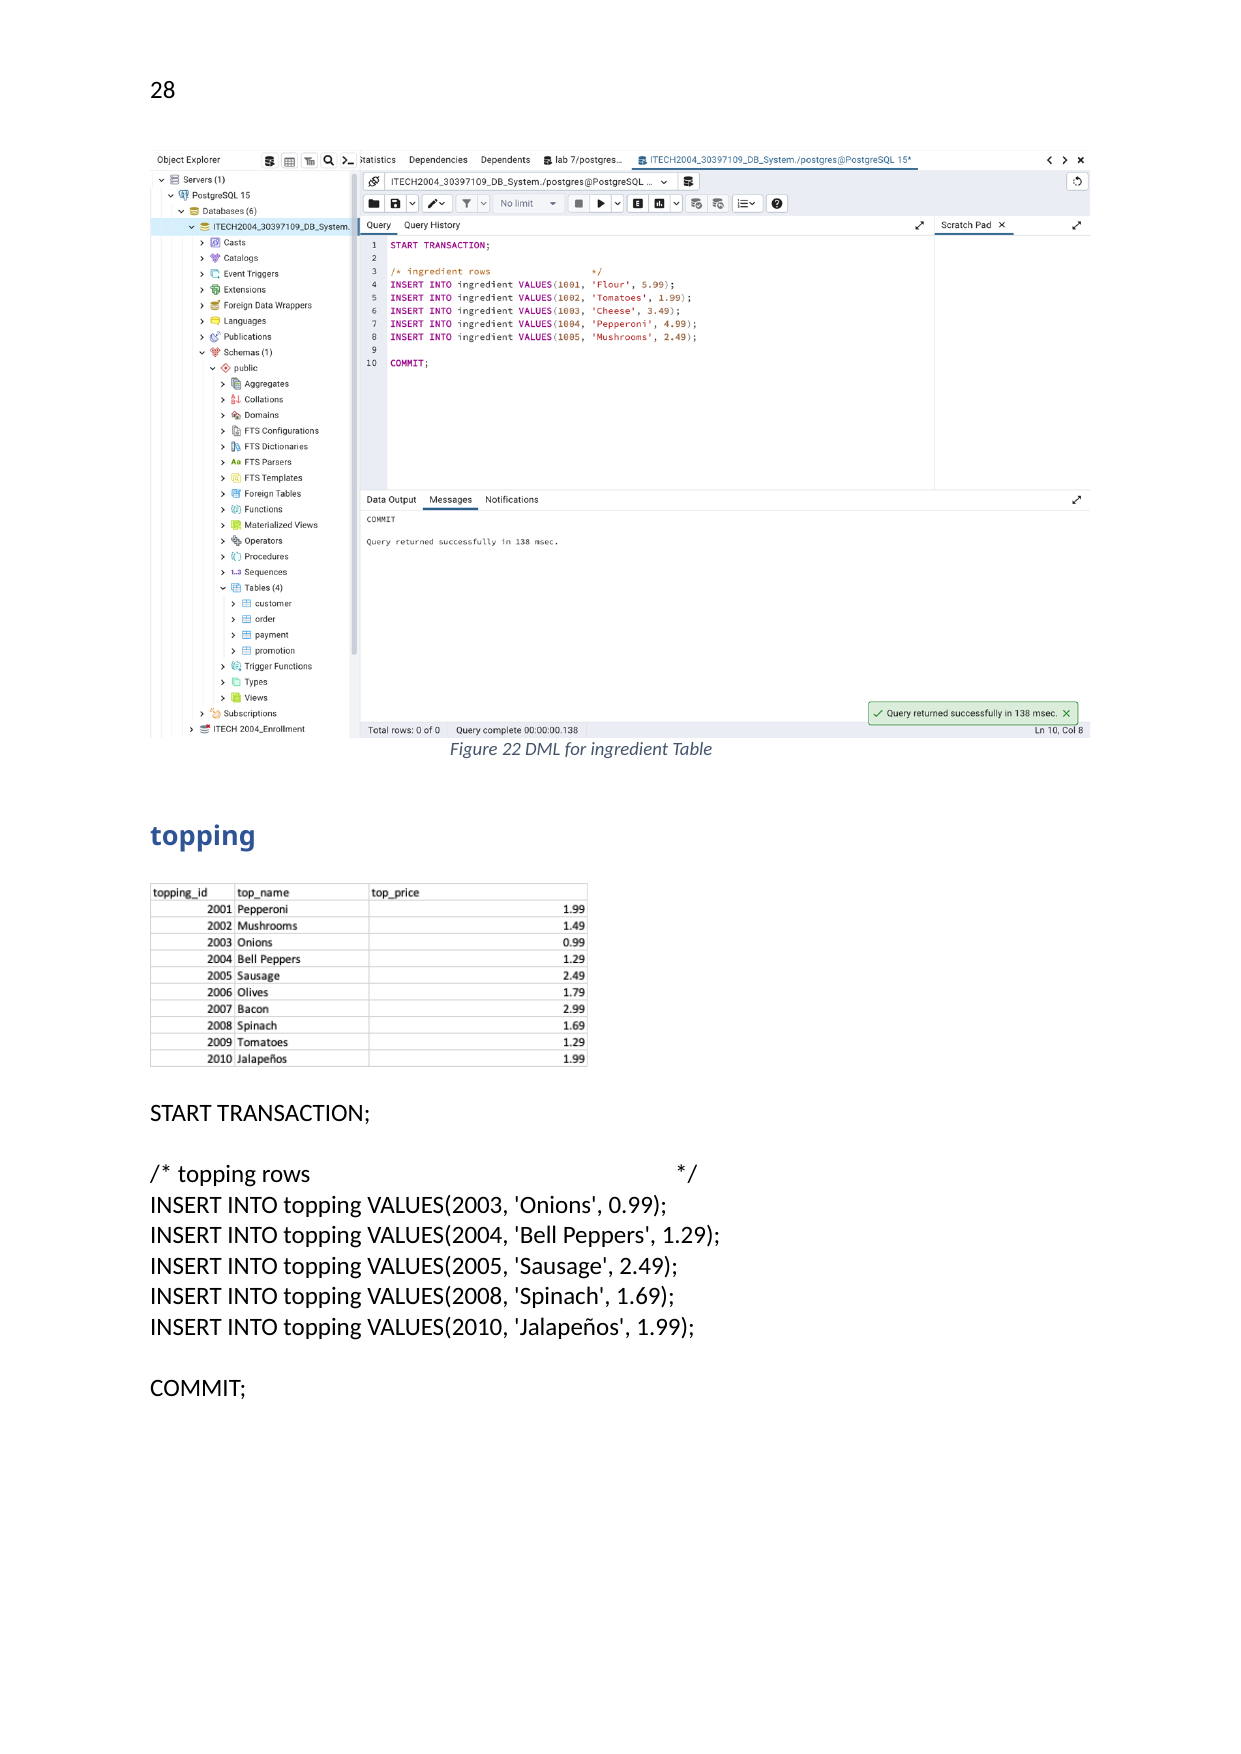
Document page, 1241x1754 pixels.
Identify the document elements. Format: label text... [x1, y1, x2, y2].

text /* topping rows */ [150, 1158, 1090, 1189]
subtitle topping [150, 816, 1090, 853]
text COMMIT; [150, 1372, 1090, 1402]
text INSERT INTO topping VALUES(2004, 'Bell Peppers', 1.29); [150, 1219, 1090, 1250]
text INSERT INTO topping VALUES(2010, 'Jalapeños', 1.99); [150, 1311, 1090, 1341]
text INSERT INTO topping VALUES(2005, 'Sausage', 2.49); [150, 1250, 1090, 1280]
text INSERT INTO topping VALUES(2003, 'Onions', 0.99); [150, 1189, 1090, 1219]
picture [150, 883, 588, 1067]
picture [150, 150, 1091, 738]
text START TRANSACTION; [150, 1097, 1090, 1128]
text INSERT INTO topping VALUES(2008, 'Spinach', 1.69); [150, 1280, 1090, 1311]
text Figure 22 DML for ingredient Table [150, 738, 1090, 761]
